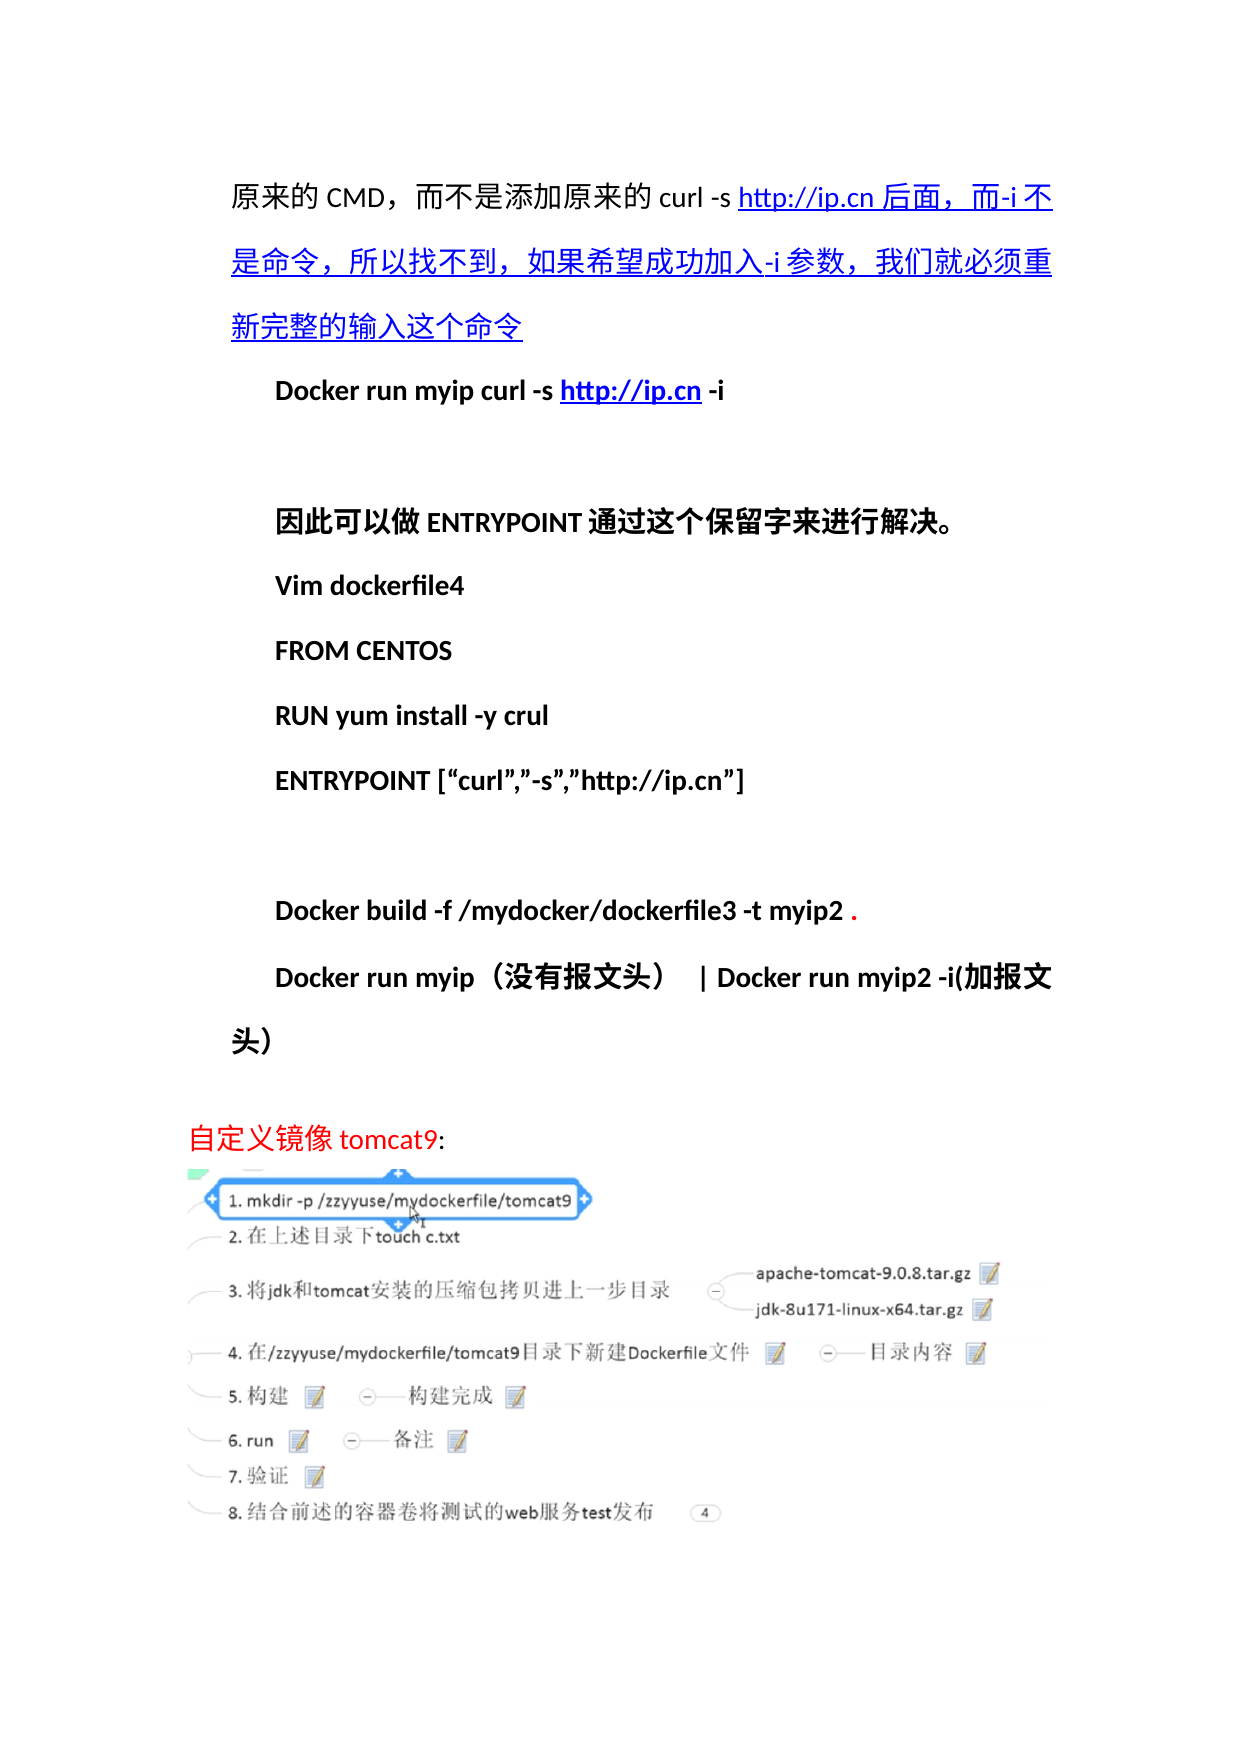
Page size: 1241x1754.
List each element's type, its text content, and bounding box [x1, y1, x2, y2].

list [231, 162, 1053, 357]
picture [187, 1169, 1052, 1528]
list Docker run myip curl -s http://ip.cn -i [231, 357, 1053, 422]
list 自定义镜像tomcat9: [187, 1104, 1053, 1169]
list ENTRYPOINT [“curl”,”-s”,”http://ip.cn”] [231, 747, 1053, 812]
list RUN yum install -y crul [231, 682, 1053, 747]
list Vim dockerfile4 [231, 552, 1053, 617]
list 因此可以做ENTRYPOINT通过这个保留字来进行解决。 [231, 487, 1053, 552]
list Docker build -f /mydocker/dockerfile3 -t myip2 . [231, 877, 1053, 942]
list FROM CENTOS [231, 617, 1053, 682]
list Docker run myip（没有报文头） | Docker run myip2 -i(加报文头） [231, 942, 1053, 1072]
